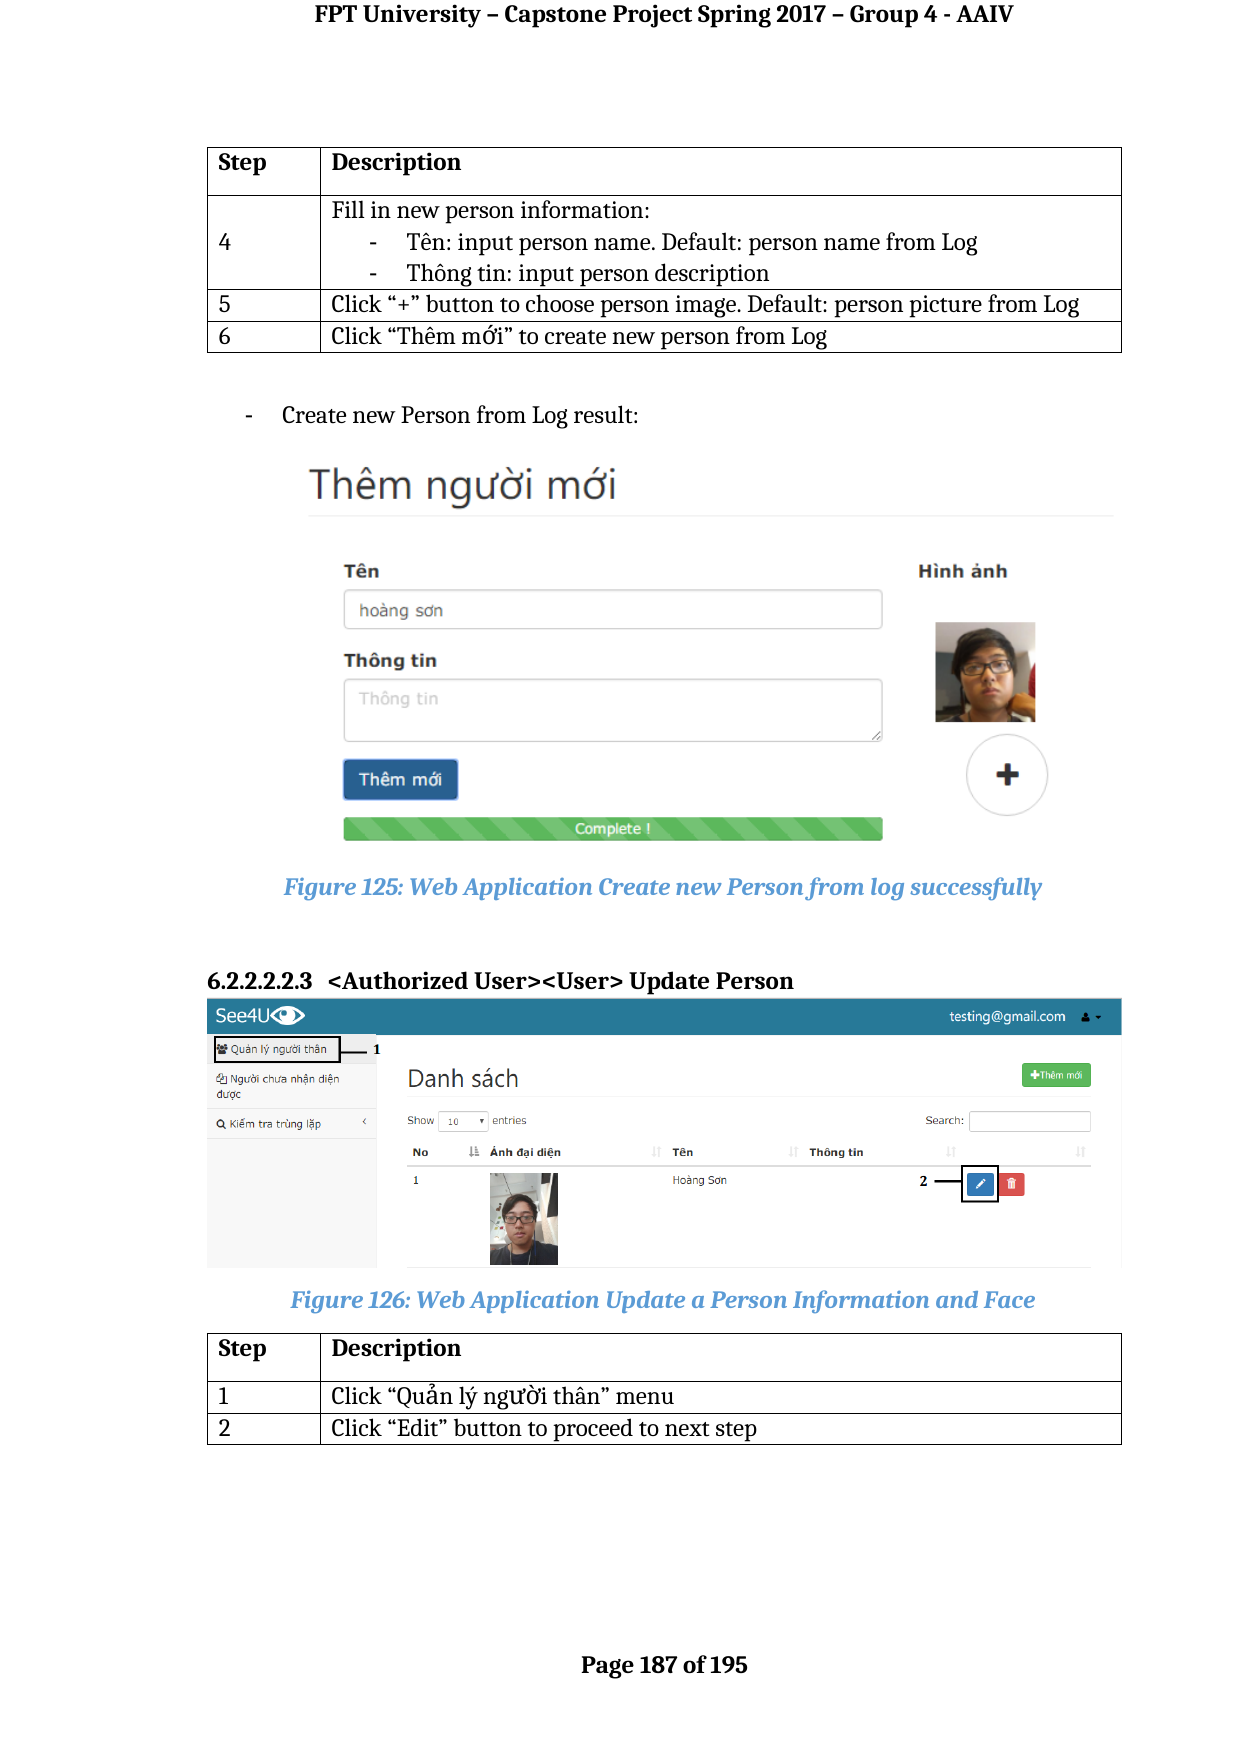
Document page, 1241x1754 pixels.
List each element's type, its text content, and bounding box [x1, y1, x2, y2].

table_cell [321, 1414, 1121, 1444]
subtitle <Authorized User><User> Update Person [207, 967, 1122, 996]
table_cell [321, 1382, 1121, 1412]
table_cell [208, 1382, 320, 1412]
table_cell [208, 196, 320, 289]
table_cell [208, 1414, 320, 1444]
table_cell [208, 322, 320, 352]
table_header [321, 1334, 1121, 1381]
text Figure 126: Web Application Update a Person Information and Face [207, 1286, 1122, 1314]
text Figure 125: Web Application Create new Person from log successfully [207, 873, 1122, 902]
picture [289, 431, 1114, 855]
list Create new Person from Log result: [244, 400, 1122, 430]
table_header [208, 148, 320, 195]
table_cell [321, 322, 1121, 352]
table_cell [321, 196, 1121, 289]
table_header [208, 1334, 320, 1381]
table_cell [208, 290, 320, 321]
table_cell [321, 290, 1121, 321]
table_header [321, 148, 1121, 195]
picture [207, 997, 1122, 1268]
